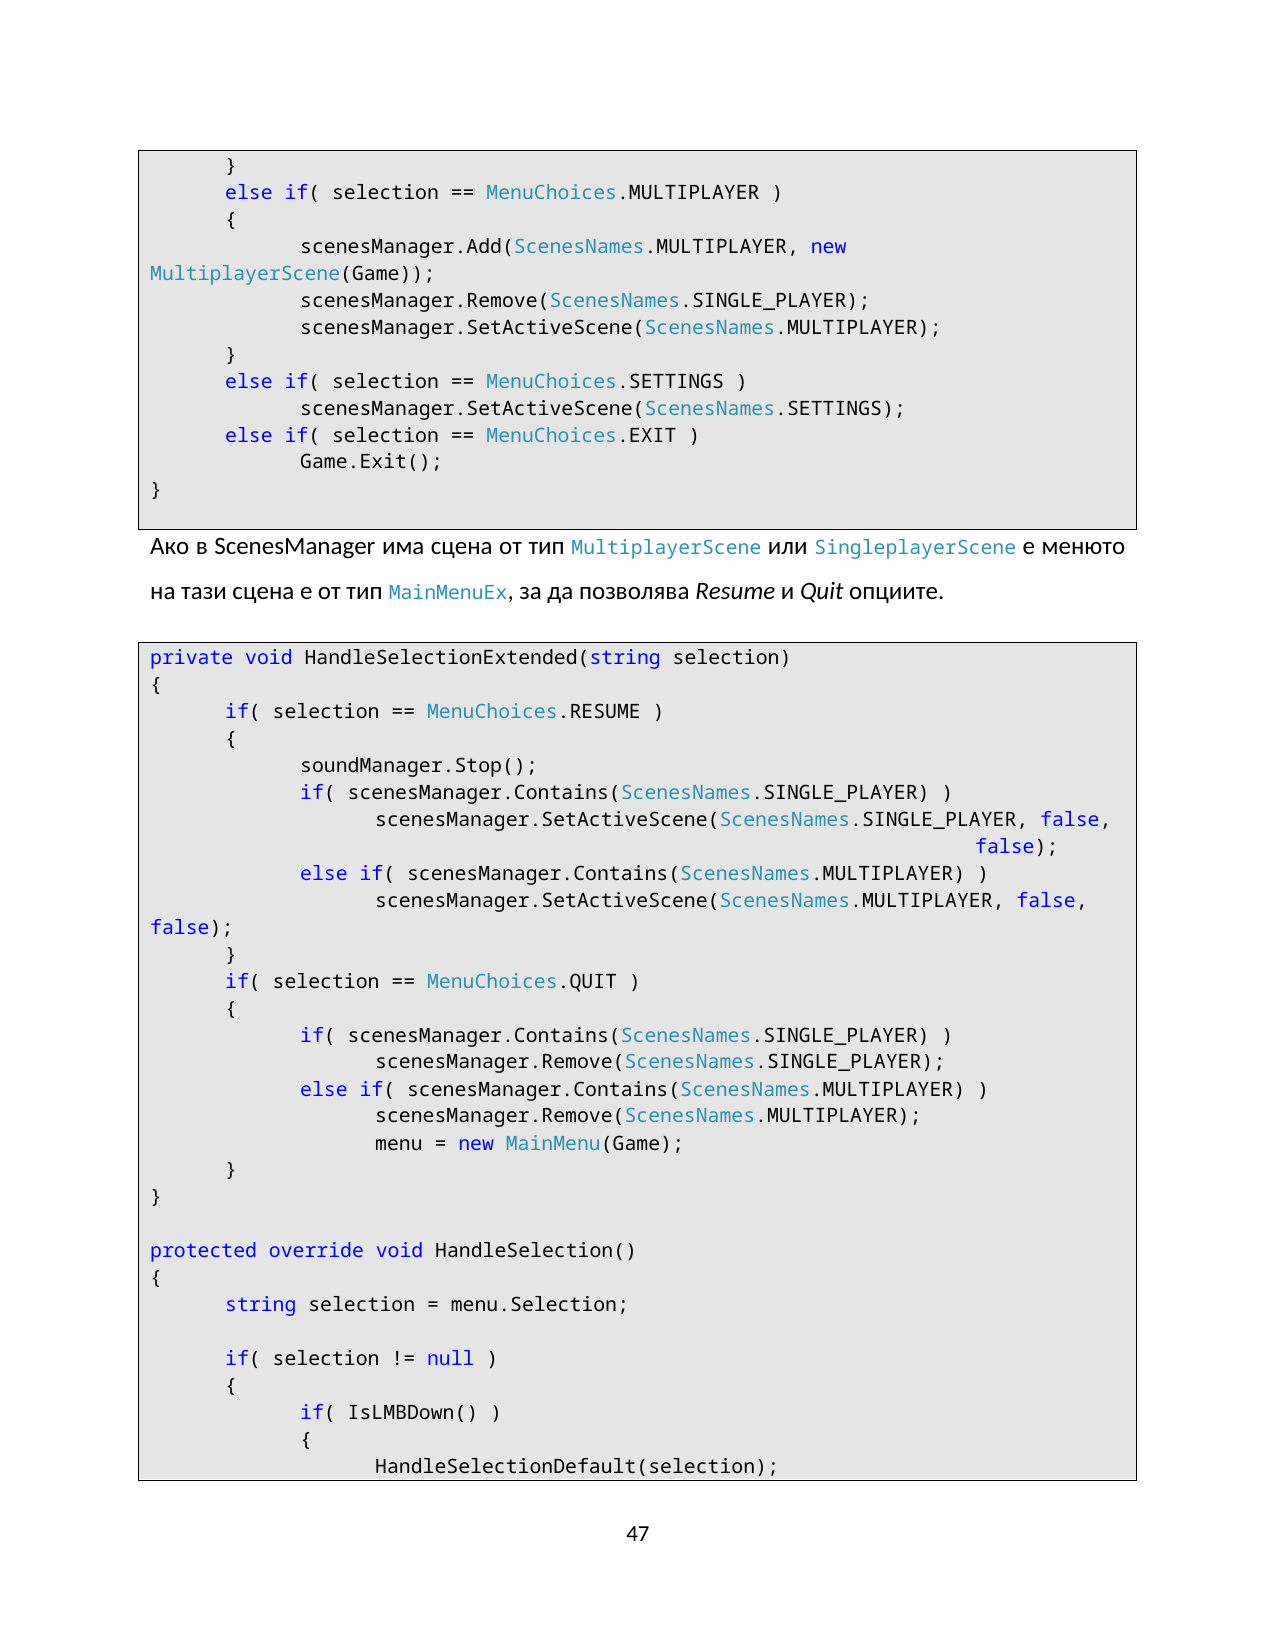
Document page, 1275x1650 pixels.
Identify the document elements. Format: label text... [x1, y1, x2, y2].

text Ако в ScenesManager има сцена от тип MultiplayerScene или SingleplayerScene е менюто на тази сцена е от тип MainMenuEx, за да позволява Resume и Quit опциите. [150, 530, 1125, 606]
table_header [139, 643, 1136, 1479]
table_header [139, 151, 1136, 529]
